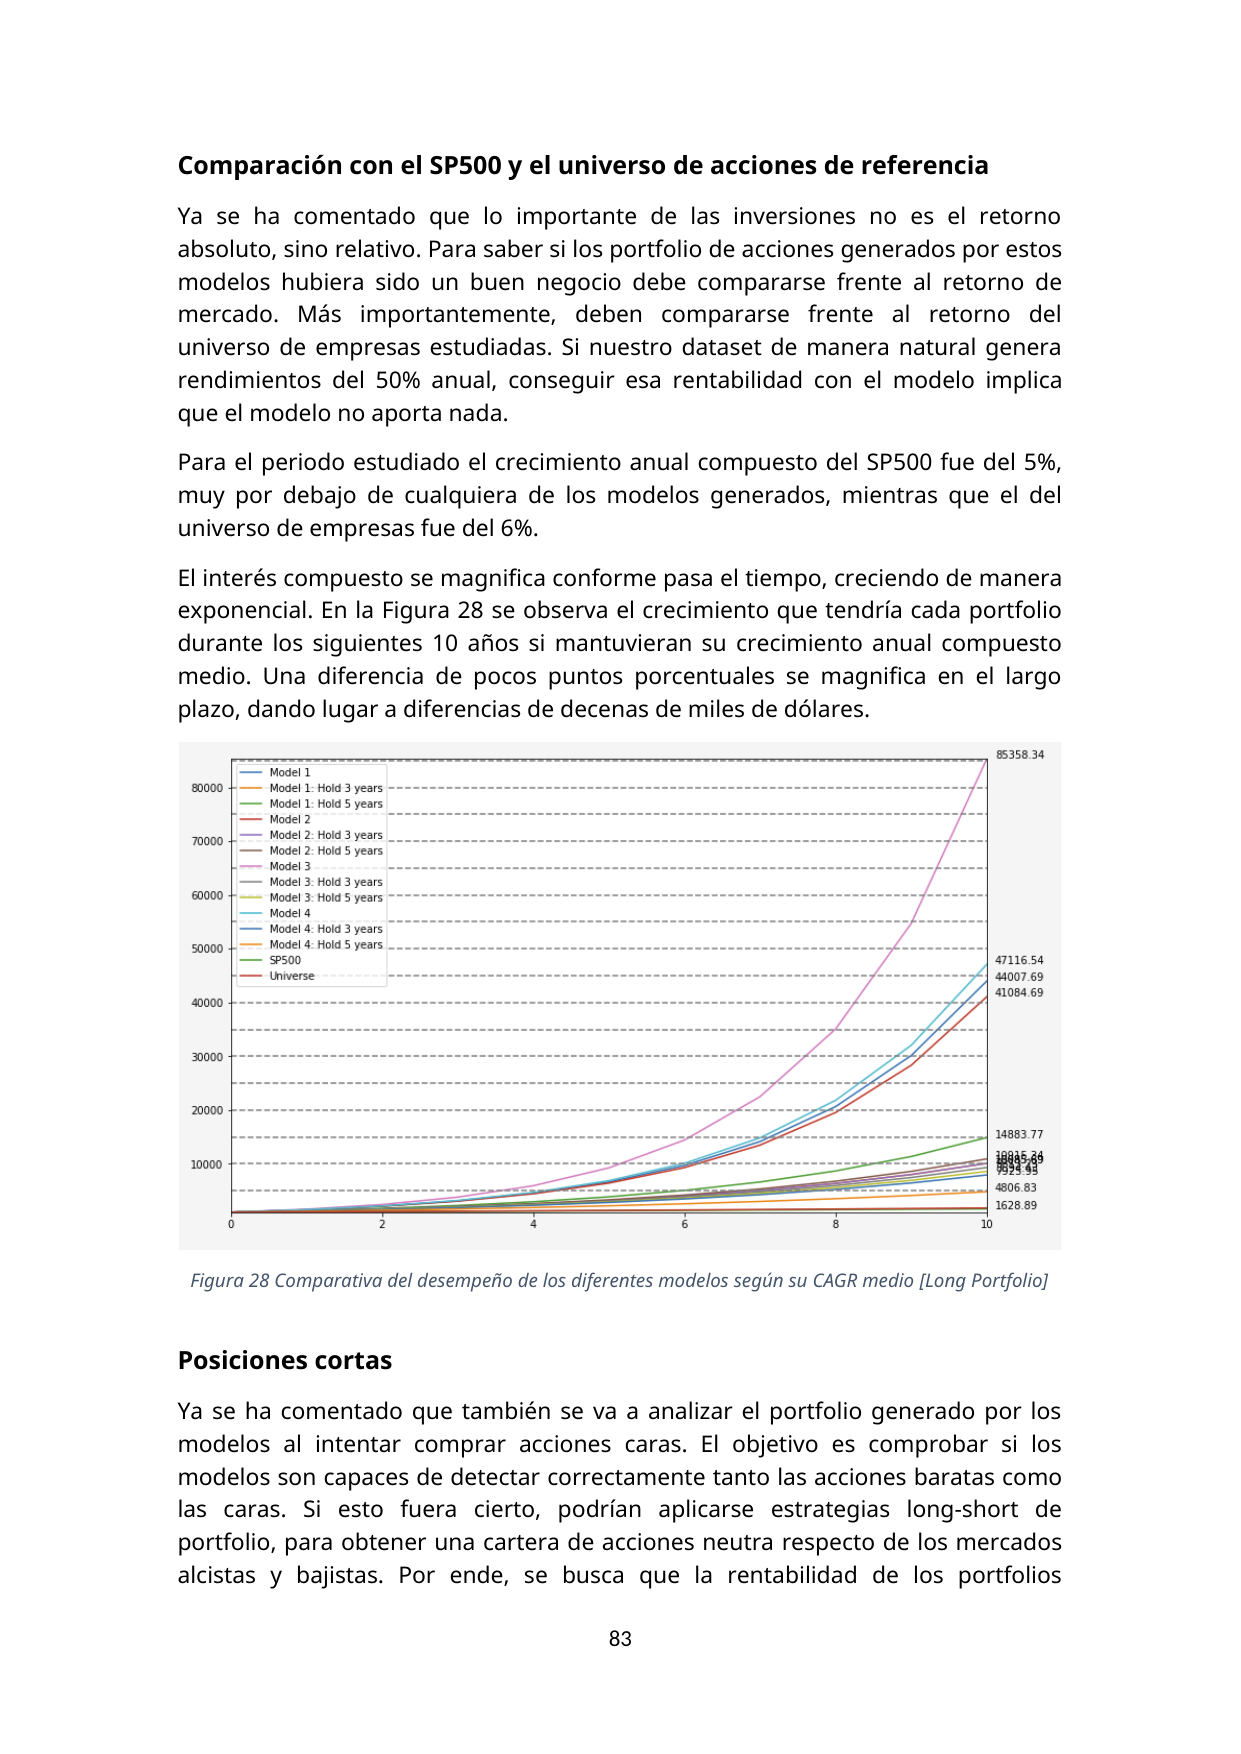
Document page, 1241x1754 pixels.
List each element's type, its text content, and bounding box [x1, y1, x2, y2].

picture [179, 742, 1062, 1250]
text Comparación con el SP500 y el universo de acciones de referencia [177, 148, 1063, 182]
text Figura 28 Comparativa del desempeño de los diferentes modelos según su CAGR medio [Long Portfolio] [177, 1267, 1063, 1293]
text Ya se ha comentado que lo importante de las inversiones no es el retorno absoluto, sino relativo. Para saber si los portfolio de acciones generados por estos modelos hubiera sido un buen negocio debe compararse frente al retorno de mercado. Más importantemente, deben compararse frente al retorno del universo de empresas estudiadas. Si nuestro dataset de manera natural genera rendimientos del 50% anual, conseguir esa rentabilidad con el modelo implica que el modelo no aporta nada. [177, 200, 1063, 428]
text Para el periodo estudiado el crecimiento anual compuesto del SP500 fue del 5%, muy por debajo de cualquiera de los modelos generados, mientras que el del universo de empresas fue del 6%. [177, 446, 1063, 543]
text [177, 1395, 1063, 1590]
text Posiciones cortas [177, 1342, 1063, 1376]
text El interés compuesto se magnifica conforme pasa el tiempo, creciendo de manera exponencial. En la Figura 28 se observa el crecimiento que tendría cada portfolio durante los siguientes 10 años si mantuvieran su crecimiento anual compuesto medio. Una diferencia de pocos puntos porcentuales se magnifica en el largo plazo, dando lugar a diferencias de decenas de miles de dólares. [177, 561, 1063, 724]
